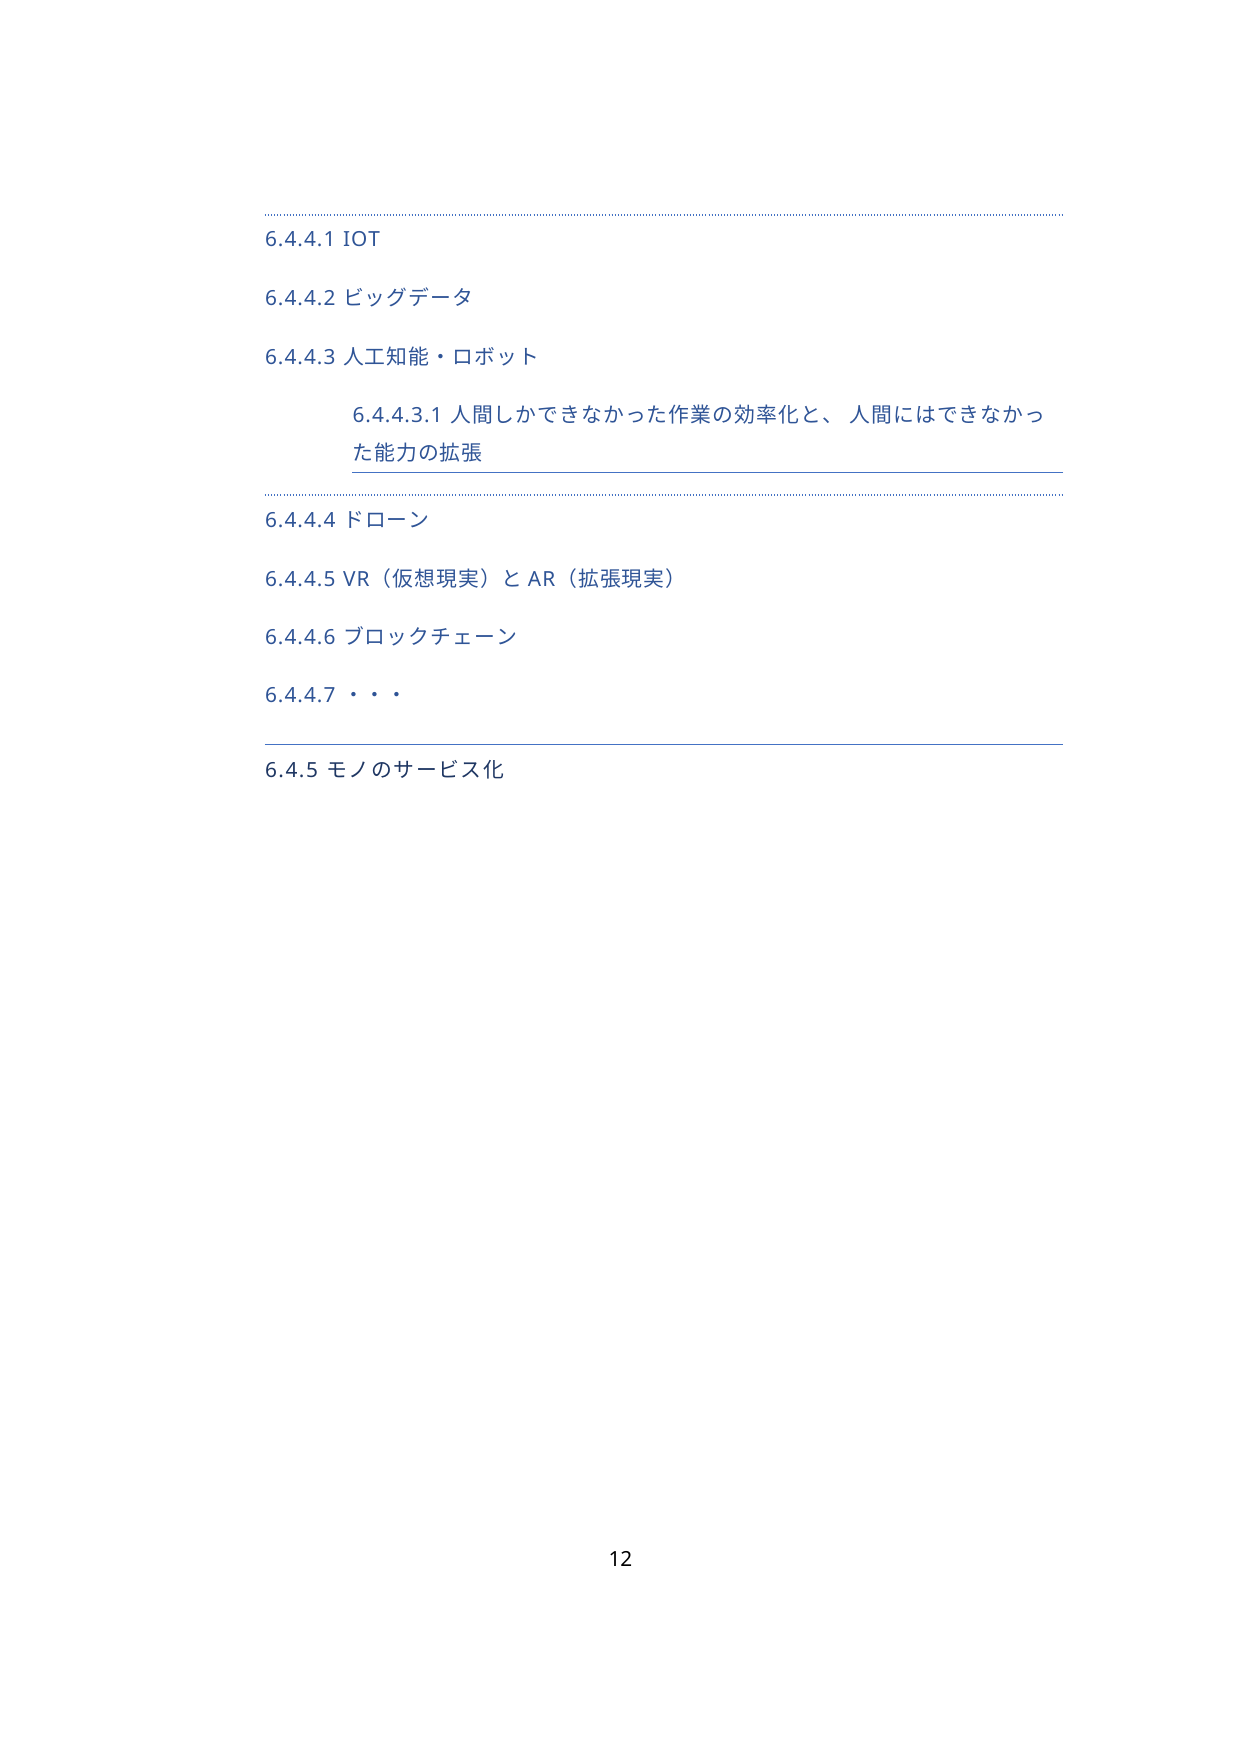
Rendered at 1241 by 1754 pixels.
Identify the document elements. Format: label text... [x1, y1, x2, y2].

text モノのサービス化 [265, 745, 1063, 787]
text ビッグデータ [265, 272, 1063, 316]
text 人工知能・ロボット [265, 331, 1063, 374]
text ドローン [265, 494, 1063, 537]
text 人間しかできなかった作業の効率化と、 人間にはできなかった能力の拡張 [352, 395, 1063, 472]
text ・・・ [265, 669, 1063, 712]
text IoT [265, 214, 1063, 257]
text VR（仮想現実）とAR（拡張現実） [265, 553, 1063, 596]
text ブロックチェーン [265, 611, 1063, 654]
